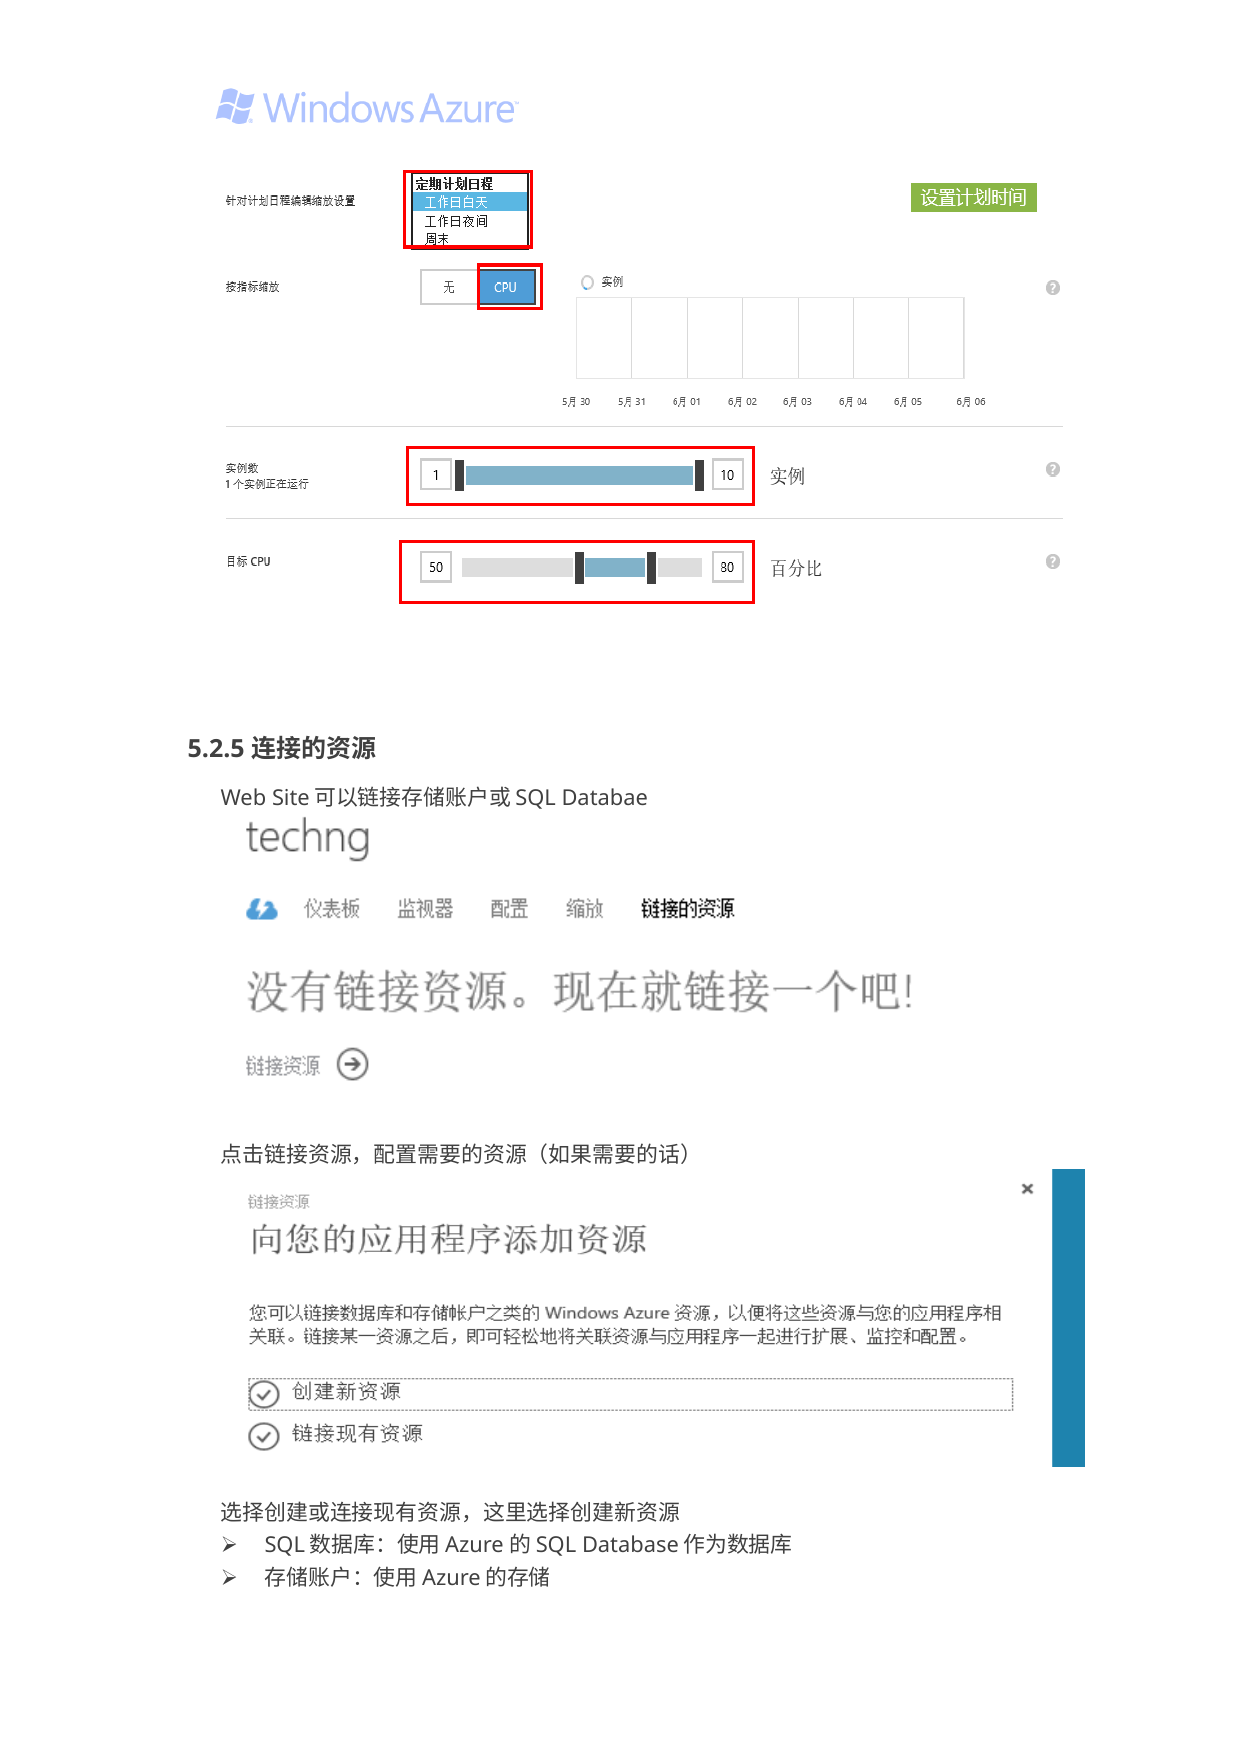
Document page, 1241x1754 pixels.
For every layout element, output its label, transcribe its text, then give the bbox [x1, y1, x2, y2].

picture [220, 812, 933, 1118]
picture [220, 162, 1086, 652]
picture [220, 1169, 1085, 1467]
list 存储账户：使用Azure的存储 [221, 1559, 1053, 1592]
text 点击链接资源，配置需要的资源（如果需要的话） [187, 1137, 1053, 1169]
text 选择创建或连接现有资源，这里选择创建新资源 [187, 1494, 1053, 1527]
list SQL数据库：使用Azure 的SQL Database作为数据库 [221, 1527, 1053, 1559]
subtitle 连接的资源 [187, 714, 1053, 779]
text Web Site可以链接存储账户或SQL Databae [187, 779, 1053, 812]
